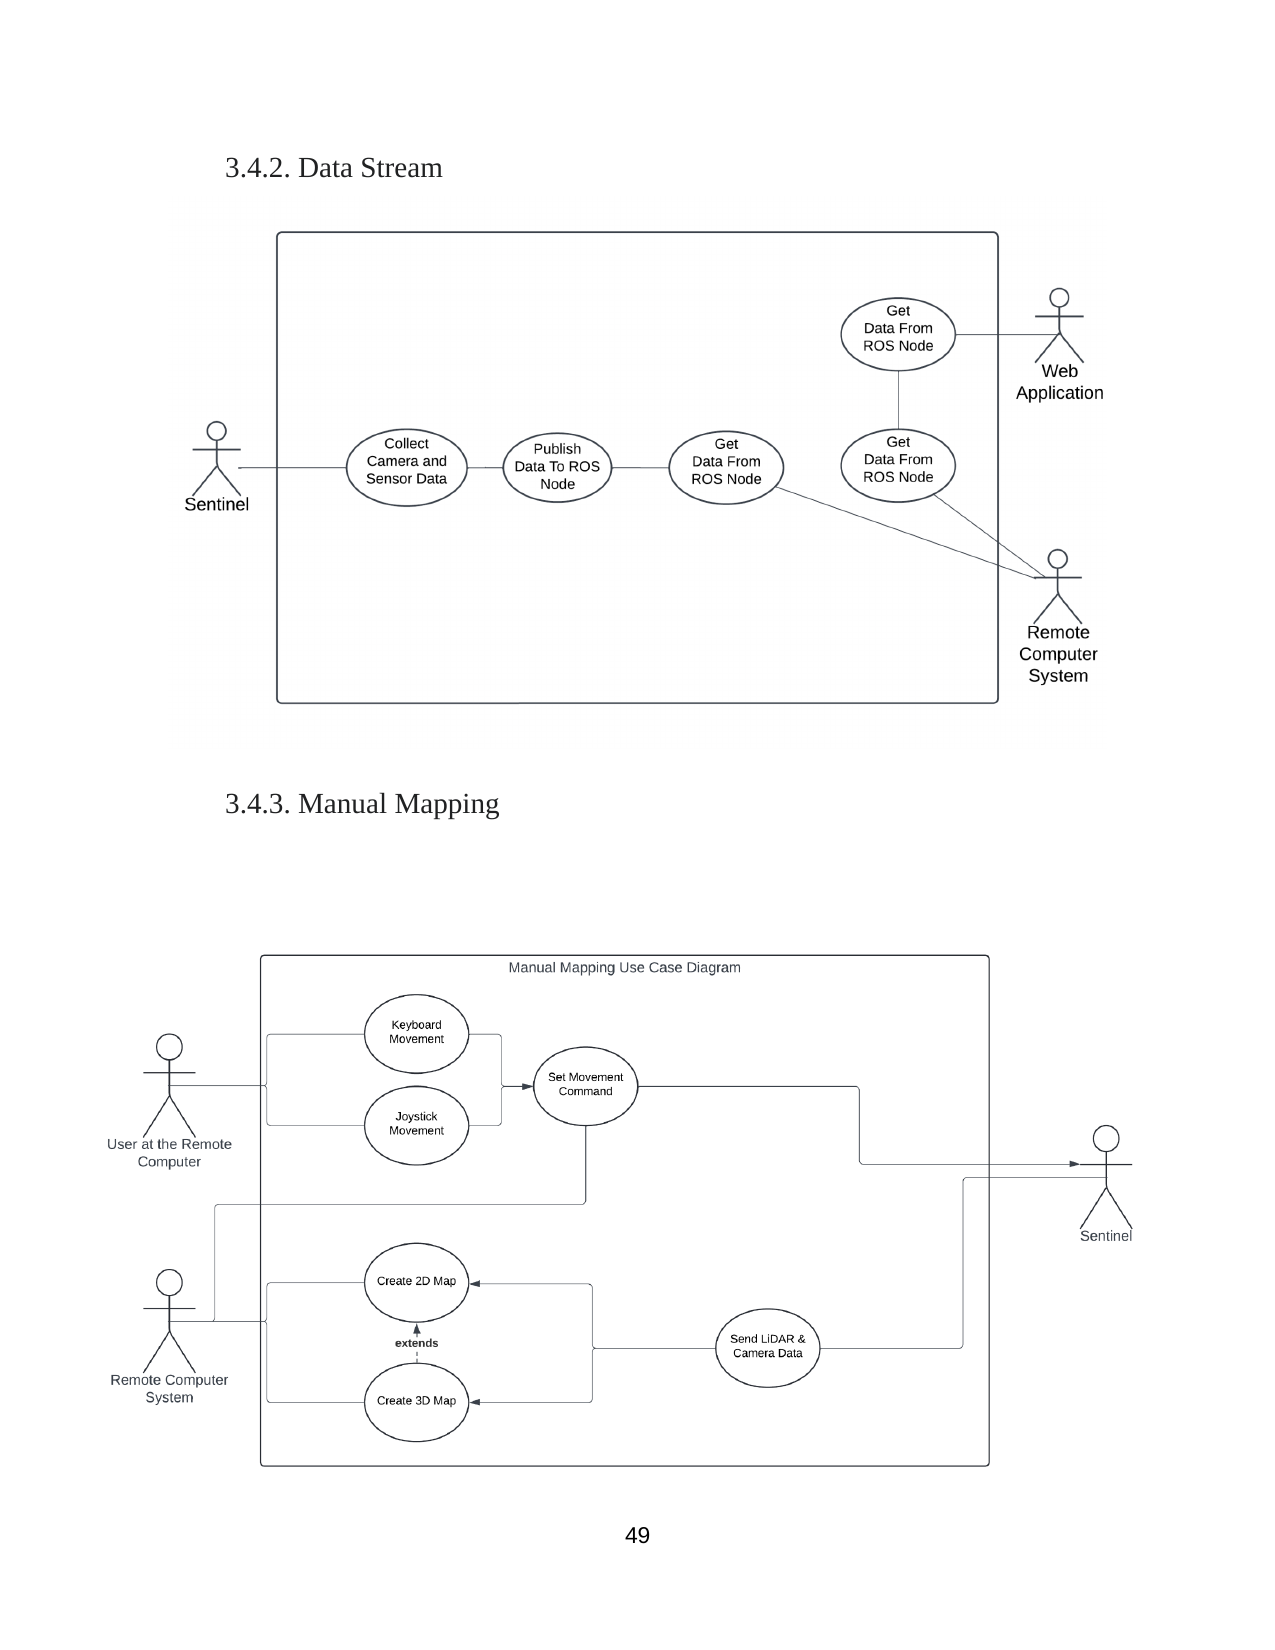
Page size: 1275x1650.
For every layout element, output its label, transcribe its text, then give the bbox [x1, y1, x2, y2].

subtitle 3.4.2. Data Stream [150, 150, 1125, 183]
picture [65, 929, 1210, 1492]
picture [167, 196, 1108, 749]
subtitle 3.4.3. Manual Mapping [150, 786, 1125, 820]
